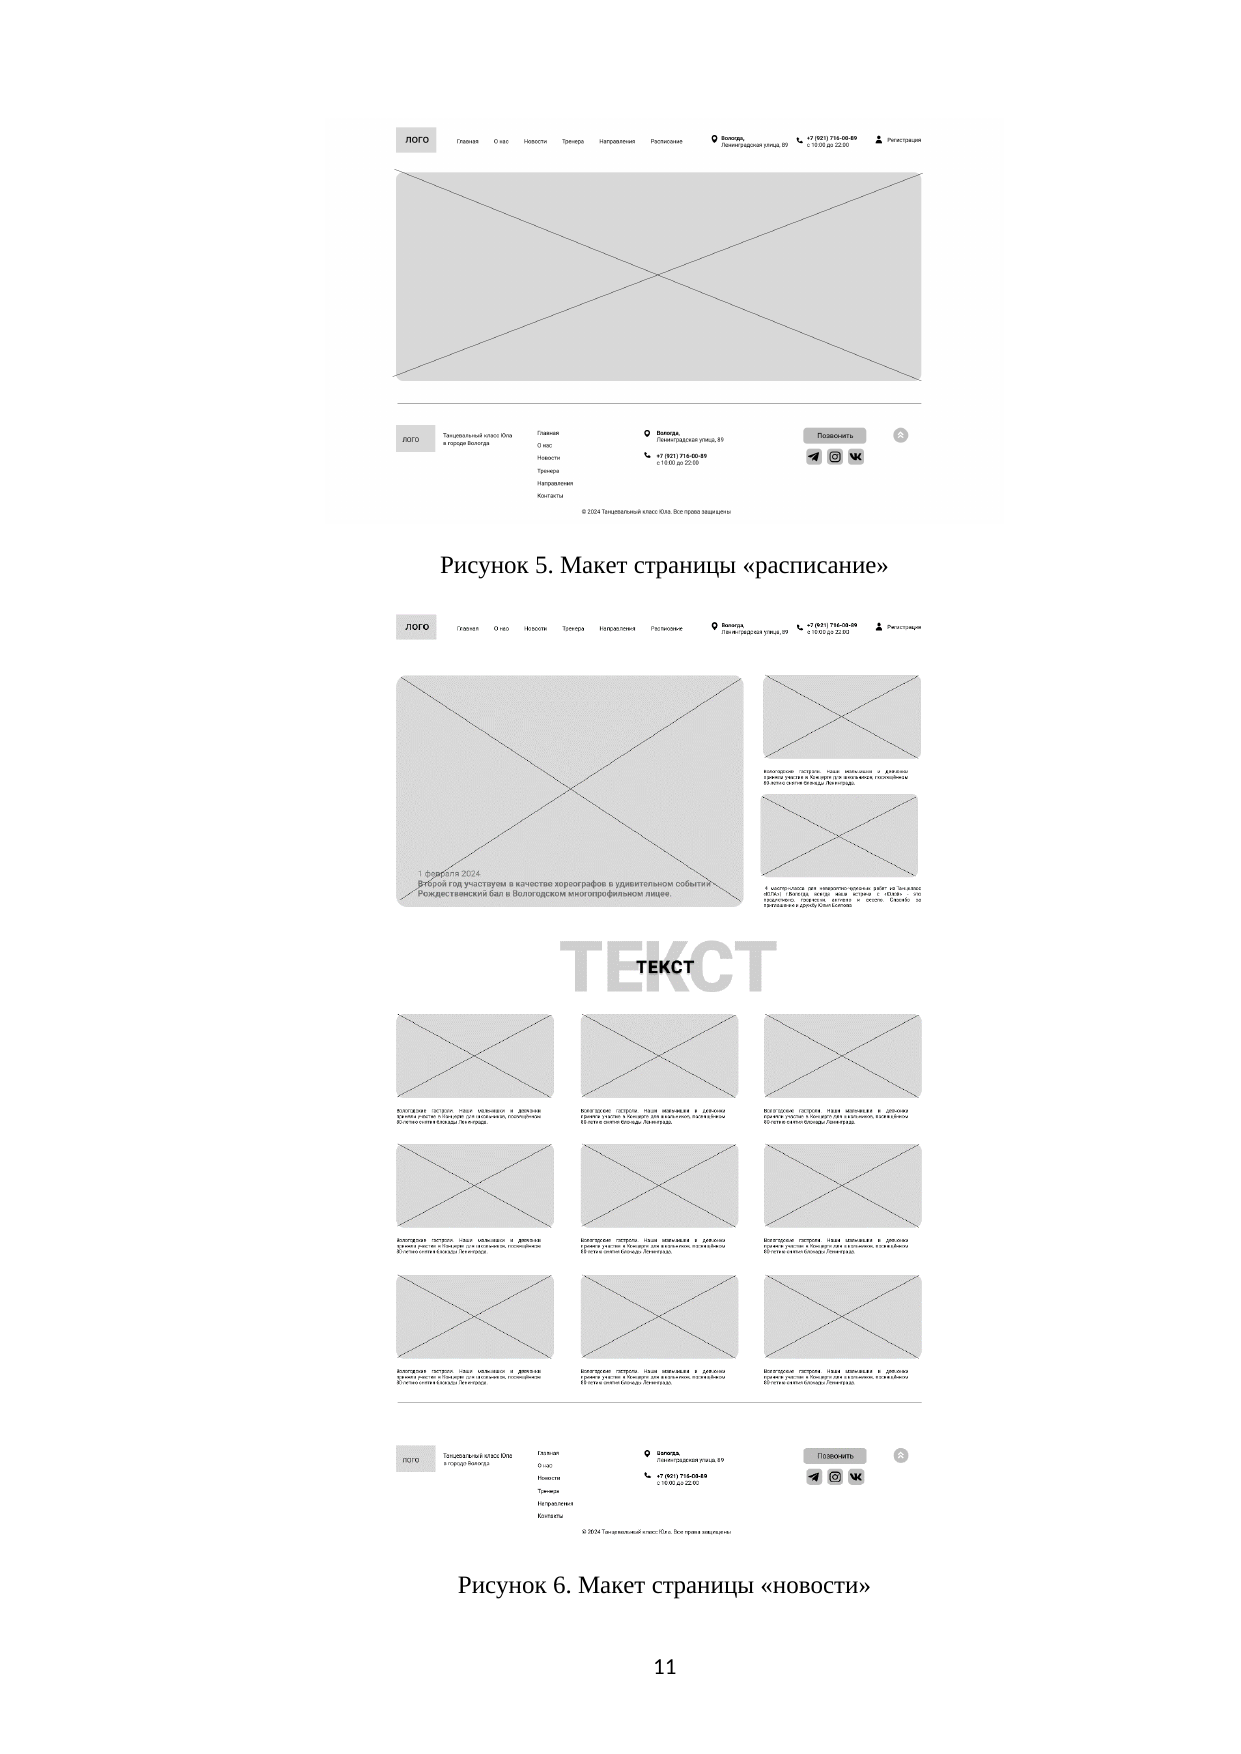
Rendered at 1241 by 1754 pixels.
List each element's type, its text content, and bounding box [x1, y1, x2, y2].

list Рисунок 5. Макет страницы «расписание» [177, 550, 1152, 579]
picture [324, 605, 1004, 1544]
list Рисунок 6. Макет страницы «новости» [177, 1570, 1152, 1599]
picture [324, 118, 1004, 524]
